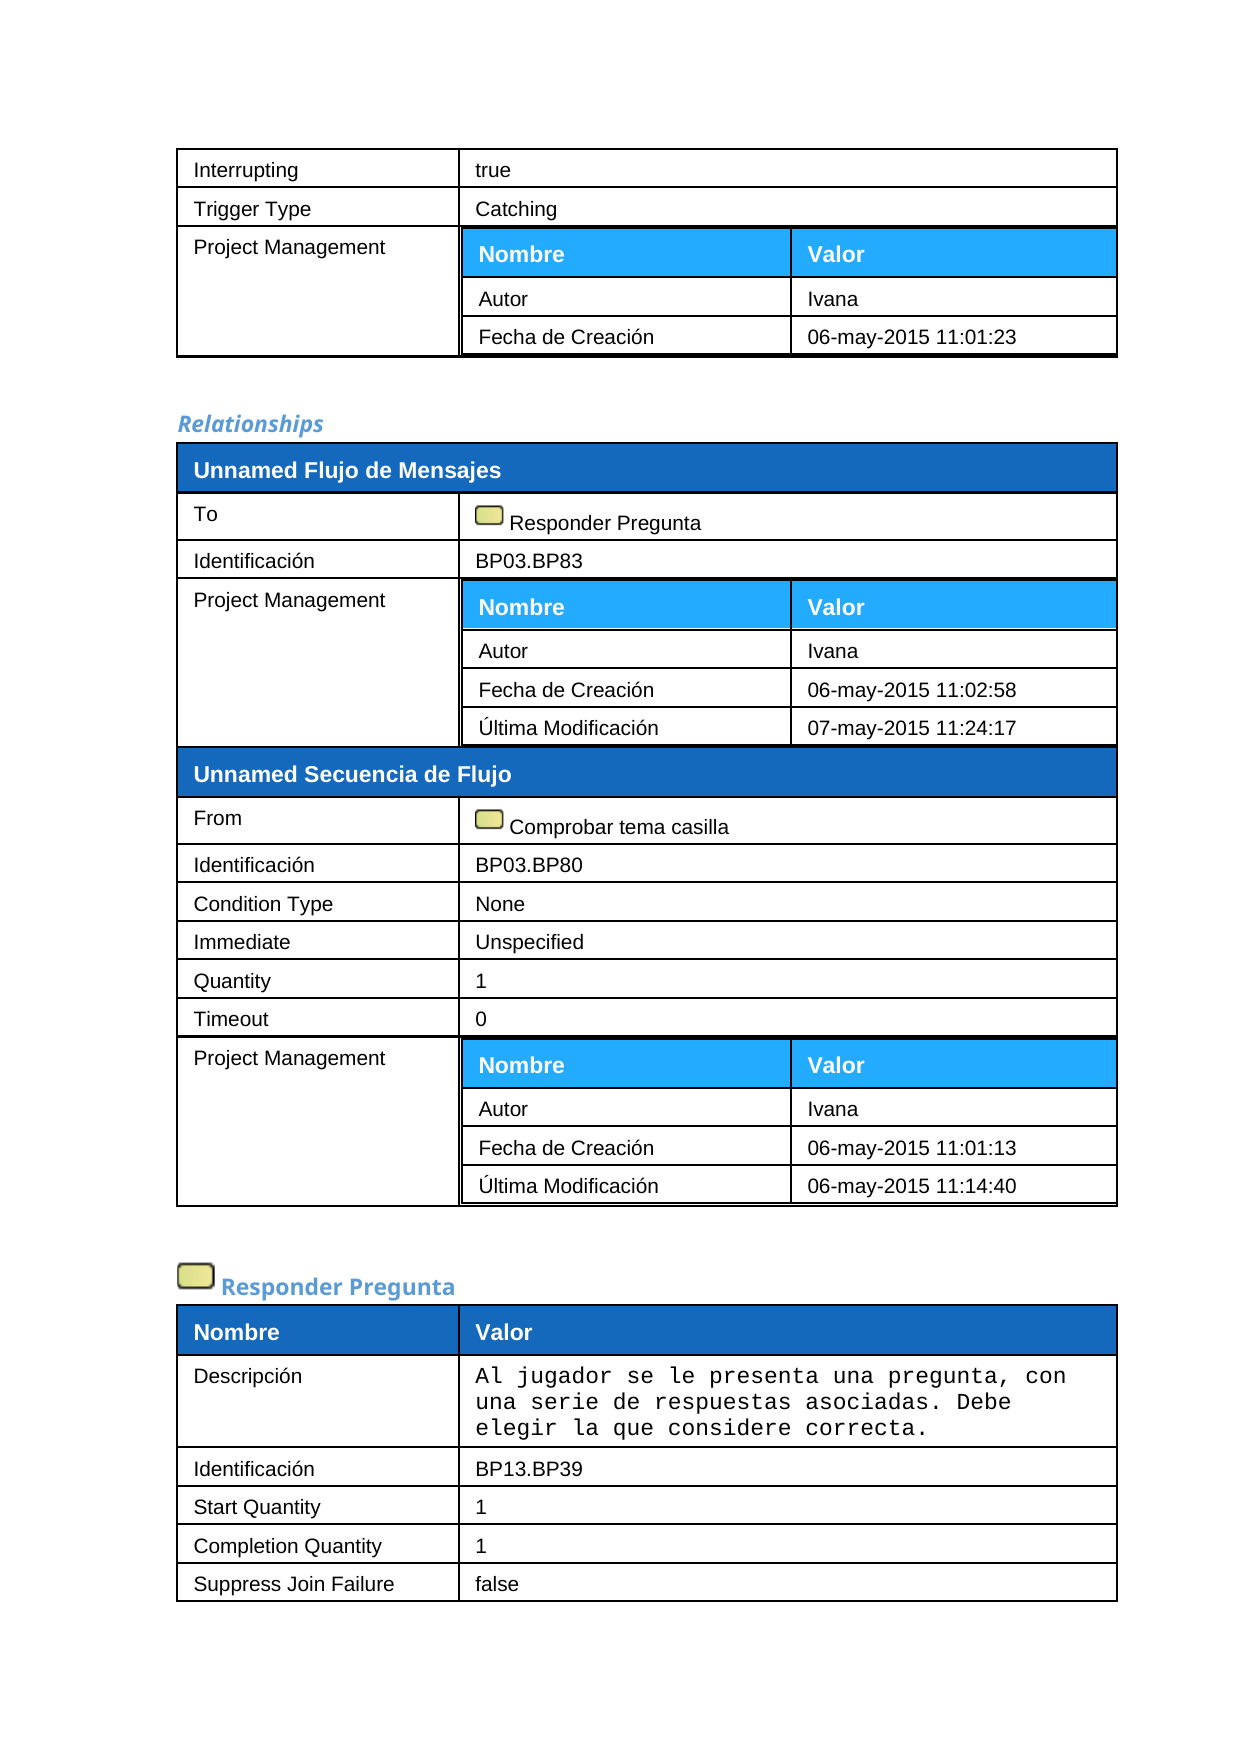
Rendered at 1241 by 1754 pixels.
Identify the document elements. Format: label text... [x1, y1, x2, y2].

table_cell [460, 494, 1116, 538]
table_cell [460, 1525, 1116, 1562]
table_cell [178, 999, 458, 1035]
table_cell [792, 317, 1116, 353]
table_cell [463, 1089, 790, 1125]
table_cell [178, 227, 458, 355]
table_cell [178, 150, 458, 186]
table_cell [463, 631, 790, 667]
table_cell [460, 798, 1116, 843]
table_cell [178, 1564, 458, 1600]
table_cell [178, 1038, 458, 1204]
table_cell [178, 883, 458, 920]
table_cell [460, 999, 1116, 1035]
picture [475, 501, 504, 530]
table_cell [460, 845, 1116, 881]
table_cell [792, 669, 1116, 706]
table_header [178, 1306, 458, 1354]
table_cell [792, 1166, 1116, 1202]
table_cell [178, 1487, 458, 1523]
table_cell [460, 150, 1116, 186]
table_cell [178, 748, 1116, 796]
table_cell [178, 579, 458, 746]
subtitle Responder Pregunta [177, 1258, 1063, 1302]
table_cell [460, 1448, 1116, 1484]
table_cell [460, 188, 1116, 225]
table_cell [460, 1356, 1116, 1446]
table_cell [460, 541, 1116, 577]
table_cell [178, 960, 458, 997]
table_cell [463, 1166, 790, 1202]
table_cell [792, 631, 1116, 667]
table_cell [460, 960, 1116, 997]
picture [177, 1257, 215, 1296]
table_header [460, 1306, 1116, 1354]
picture [475, 806, 504, 834]
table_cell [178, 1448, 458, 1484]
subtitle Relationships [177, 408, 1063, 440]
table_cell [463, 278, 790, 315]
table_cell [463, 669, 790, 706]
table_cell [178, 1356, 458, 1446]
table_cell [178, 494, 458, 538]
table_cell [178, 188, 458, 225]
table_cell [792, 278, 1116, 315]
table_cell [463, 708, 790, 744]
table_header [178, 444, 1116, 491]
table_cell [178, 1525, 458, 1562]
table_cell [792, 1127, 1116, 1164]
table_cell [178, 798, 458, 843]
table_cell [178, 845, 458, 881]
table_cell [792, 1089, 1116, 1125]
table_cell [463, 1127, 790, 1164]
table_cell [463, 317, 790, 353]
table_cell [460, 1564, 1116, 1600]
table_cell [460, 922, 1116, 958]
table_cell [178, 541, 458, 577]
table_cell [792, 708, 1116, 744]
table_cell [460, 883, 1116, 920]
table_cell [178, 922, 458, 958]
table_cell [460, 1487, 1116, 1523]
